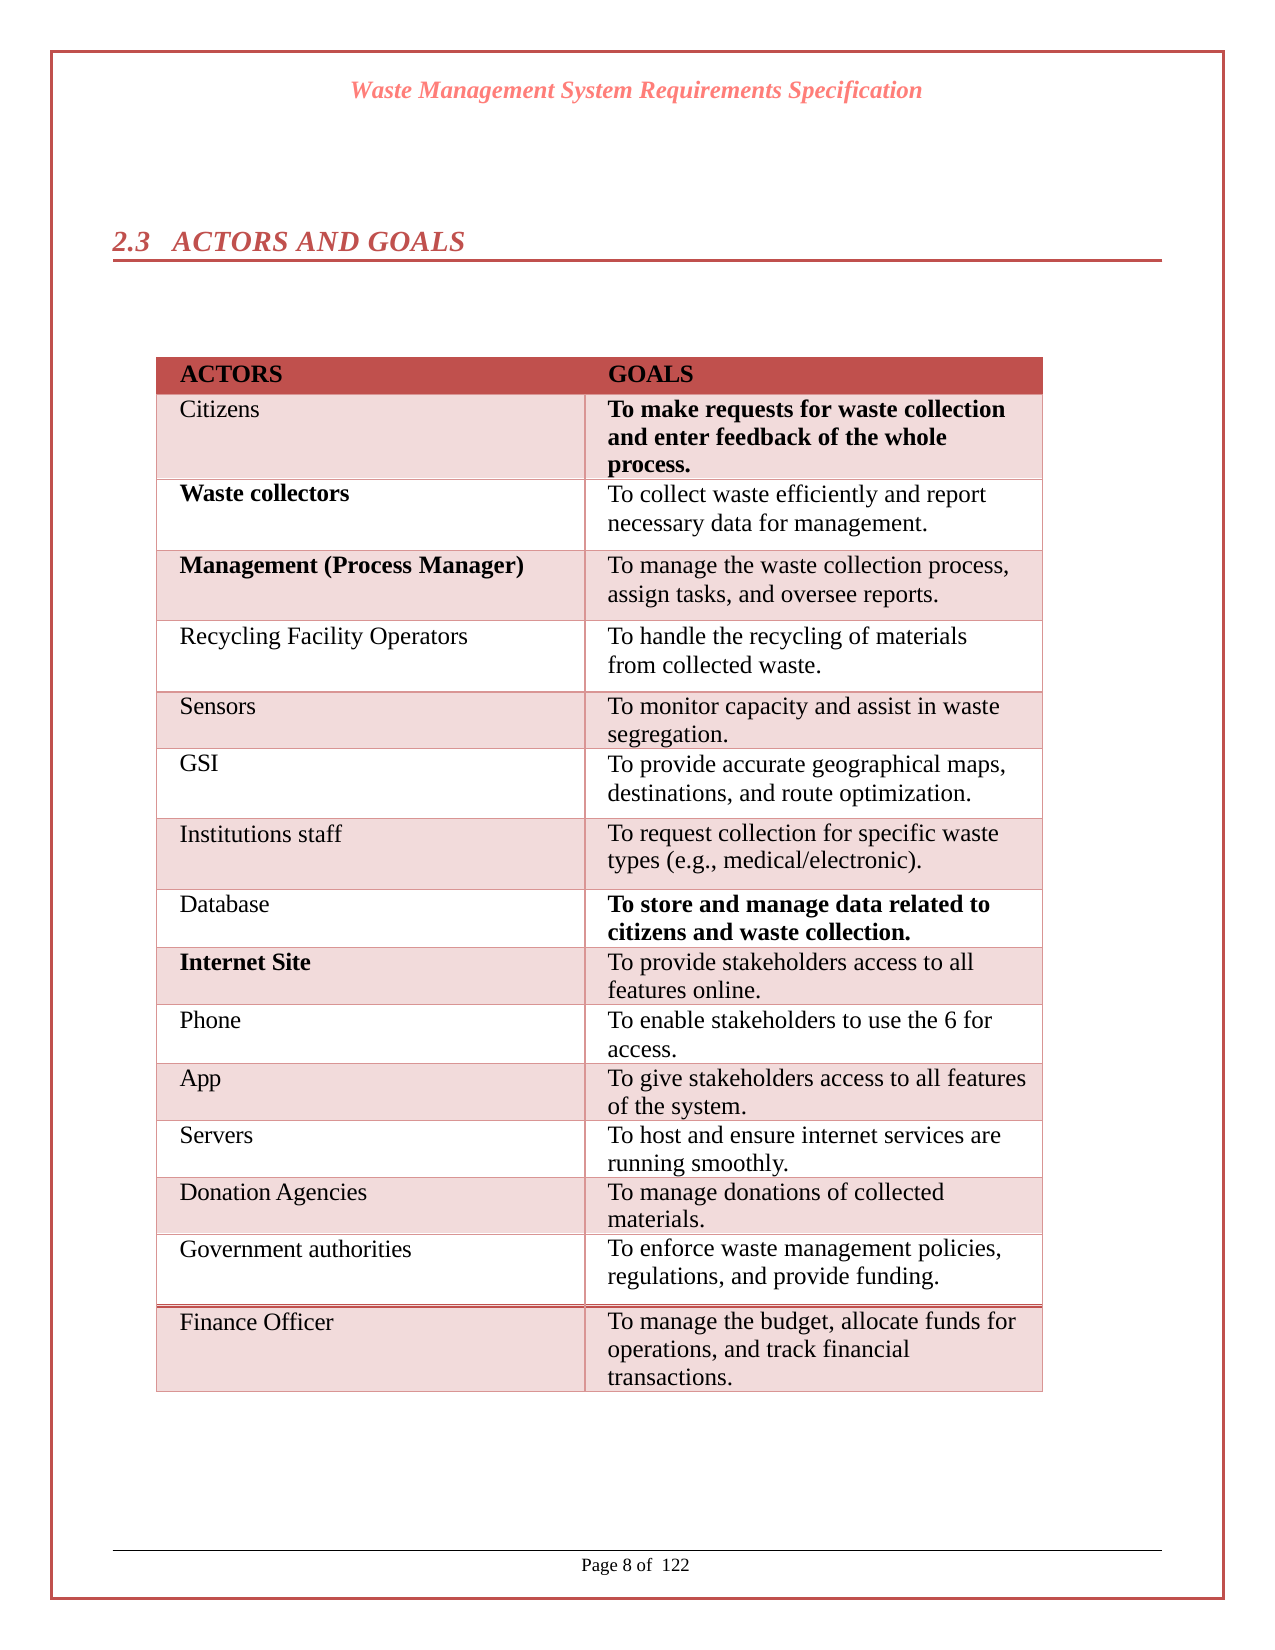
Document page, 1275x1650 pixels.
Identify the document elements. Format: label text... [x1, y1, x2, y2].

table_cell To enforce waste management policies, regulations, and provide funding. [586, 1235, 1042, 1304]
table_cell Institutions staff [157, 819, 584, 889]
table_cell To request collection for specific waste types (e.g., medical/electronic). [586, 819, 1042, 889]
table_cell To handle the recycling of materials from collected waste. [586, 621, 1042, 691]
table_cell Database [157, 890, 584, 947]
table_cell App [157, 1064, 584, 1120]
table_cell To collect waste efficiently and report necessary data for management. [586, 480, 1042, 549]
table_cell To give stakeholders access to all features of the system. [586, 1064, 1042, 1120]
table_cell Donation Agencies [157, 1178, 584, 1233]
table_cell To manage donations of collected materials. [586, 1178, 1042, 1233]
table_cell Phone [157, 1005, 584, 1063]
table_cell Citizens [157, 395, 584, 478]
table_cell Waste collectors [157, 480, 584, 549]
table_cell Finance Officer [157, 1308, 584, 1391]
table_cell To manage the waste collection process, assign tasks, and oversee reports. [586, 551, 1042, 620]
table_cell Recycling Facility Operators [157, 621, 584, 691]
table_cell To enable stakeholders to use the 6 for access. [586, 1005, 1042, 1063]
table_cell To manage the budget, allocate funds for operations, and track financial transactions. [586, 1308, 1042, 1391]
table_cell Internet Site [157, 948, 584, 1004]
table_cell Sensors [157, 693, 584, 748]
table_cell To make requests for waste collection and enter feedback of the whole process. [586, 395, 1042, 478]
table_cell Management (Process Manager) [157, 551, 584, 620]
table_cell Government authorities [157, 1235, 584, 1304]
table_cell To host and ensure internet services are running smoothly. [586, 1121, 1042, 1177]
table_cell To provide accurate geographical maps, destinations, and route optimization. [586, 749, 1042, 818]
table_cell GSI [157, 749, 584, 818]
table_header ACTORS [157, 358, 584, 394]
table_cell To monitor capacity and assist in waste segregation. [586, 693, 1042, 748]
table_header GOALS [586, 358, 1042, 394]
table_cell To store and manage data related to citizens and waste collection. [586, 890, 1042, 947]
subtitle ACTORS AND GOALS [112, 224, 1162, 262]
table_cell To provide stakeholders access to all features online. [586, 948, 1042, 1004]
table_cell Servers [157, 1121, 584, 1177]
